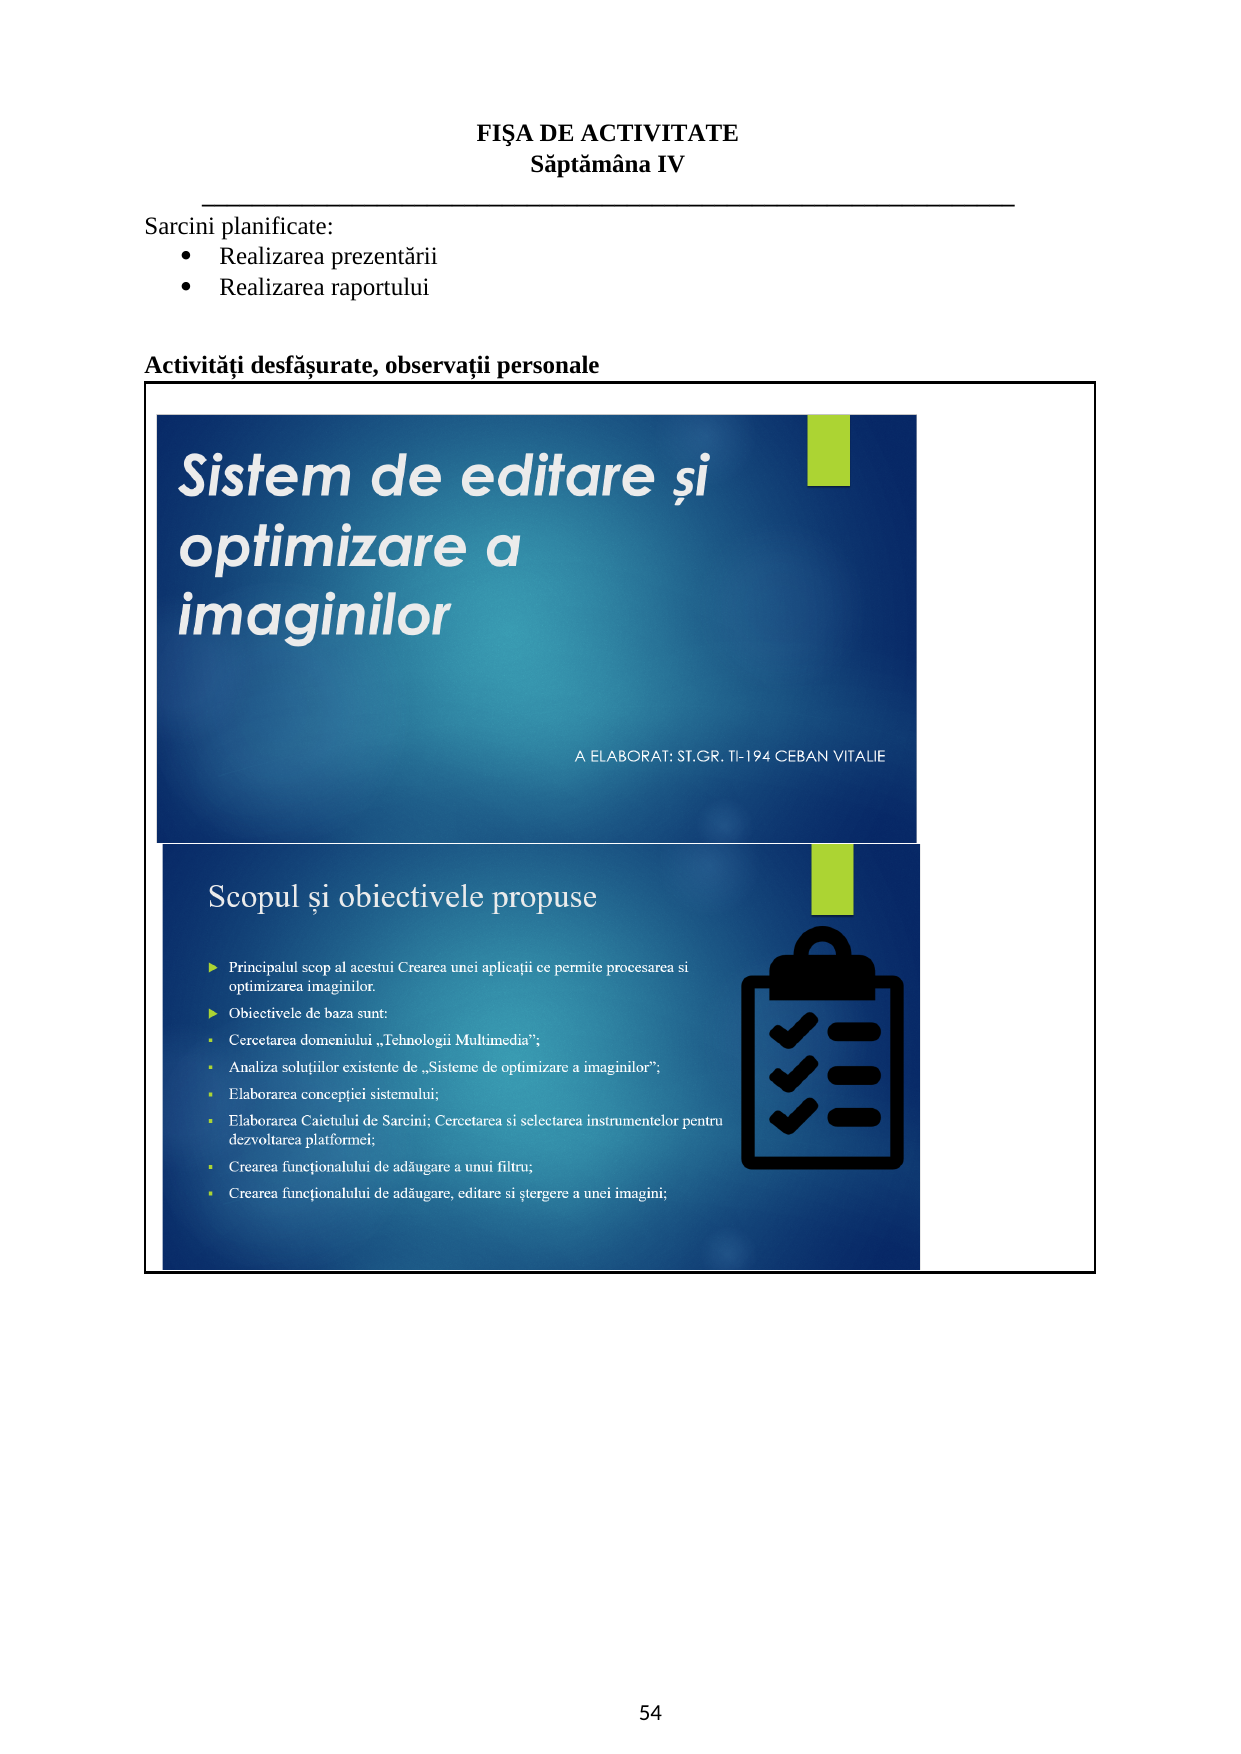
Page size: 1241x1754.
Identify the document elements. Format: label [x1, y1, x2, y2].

picture [156, 414, 917, 843]
picture [162, 844, 921, 1270]
table_header [120, 119, 1095, 1273]
